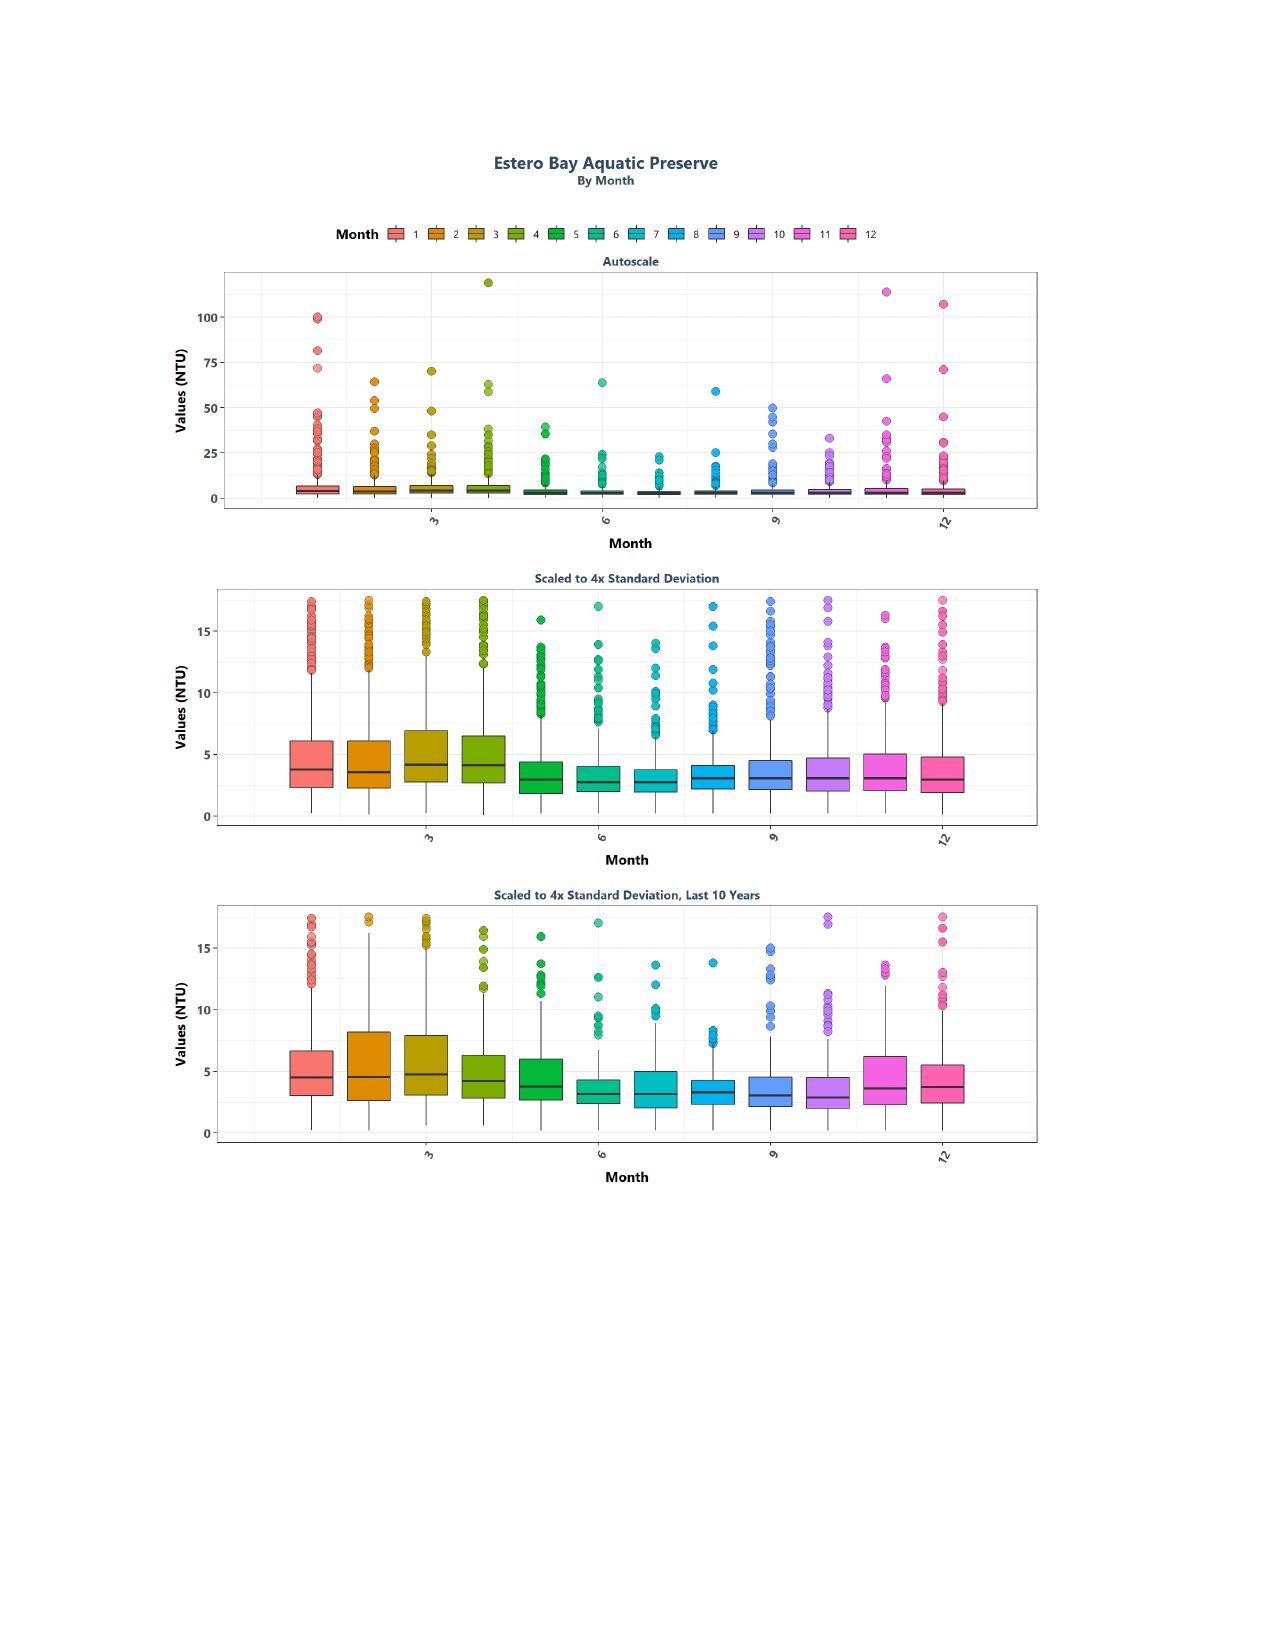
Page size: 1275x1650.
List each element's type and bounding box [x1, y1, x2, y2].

picture [168, 150, 1044, 1200]
